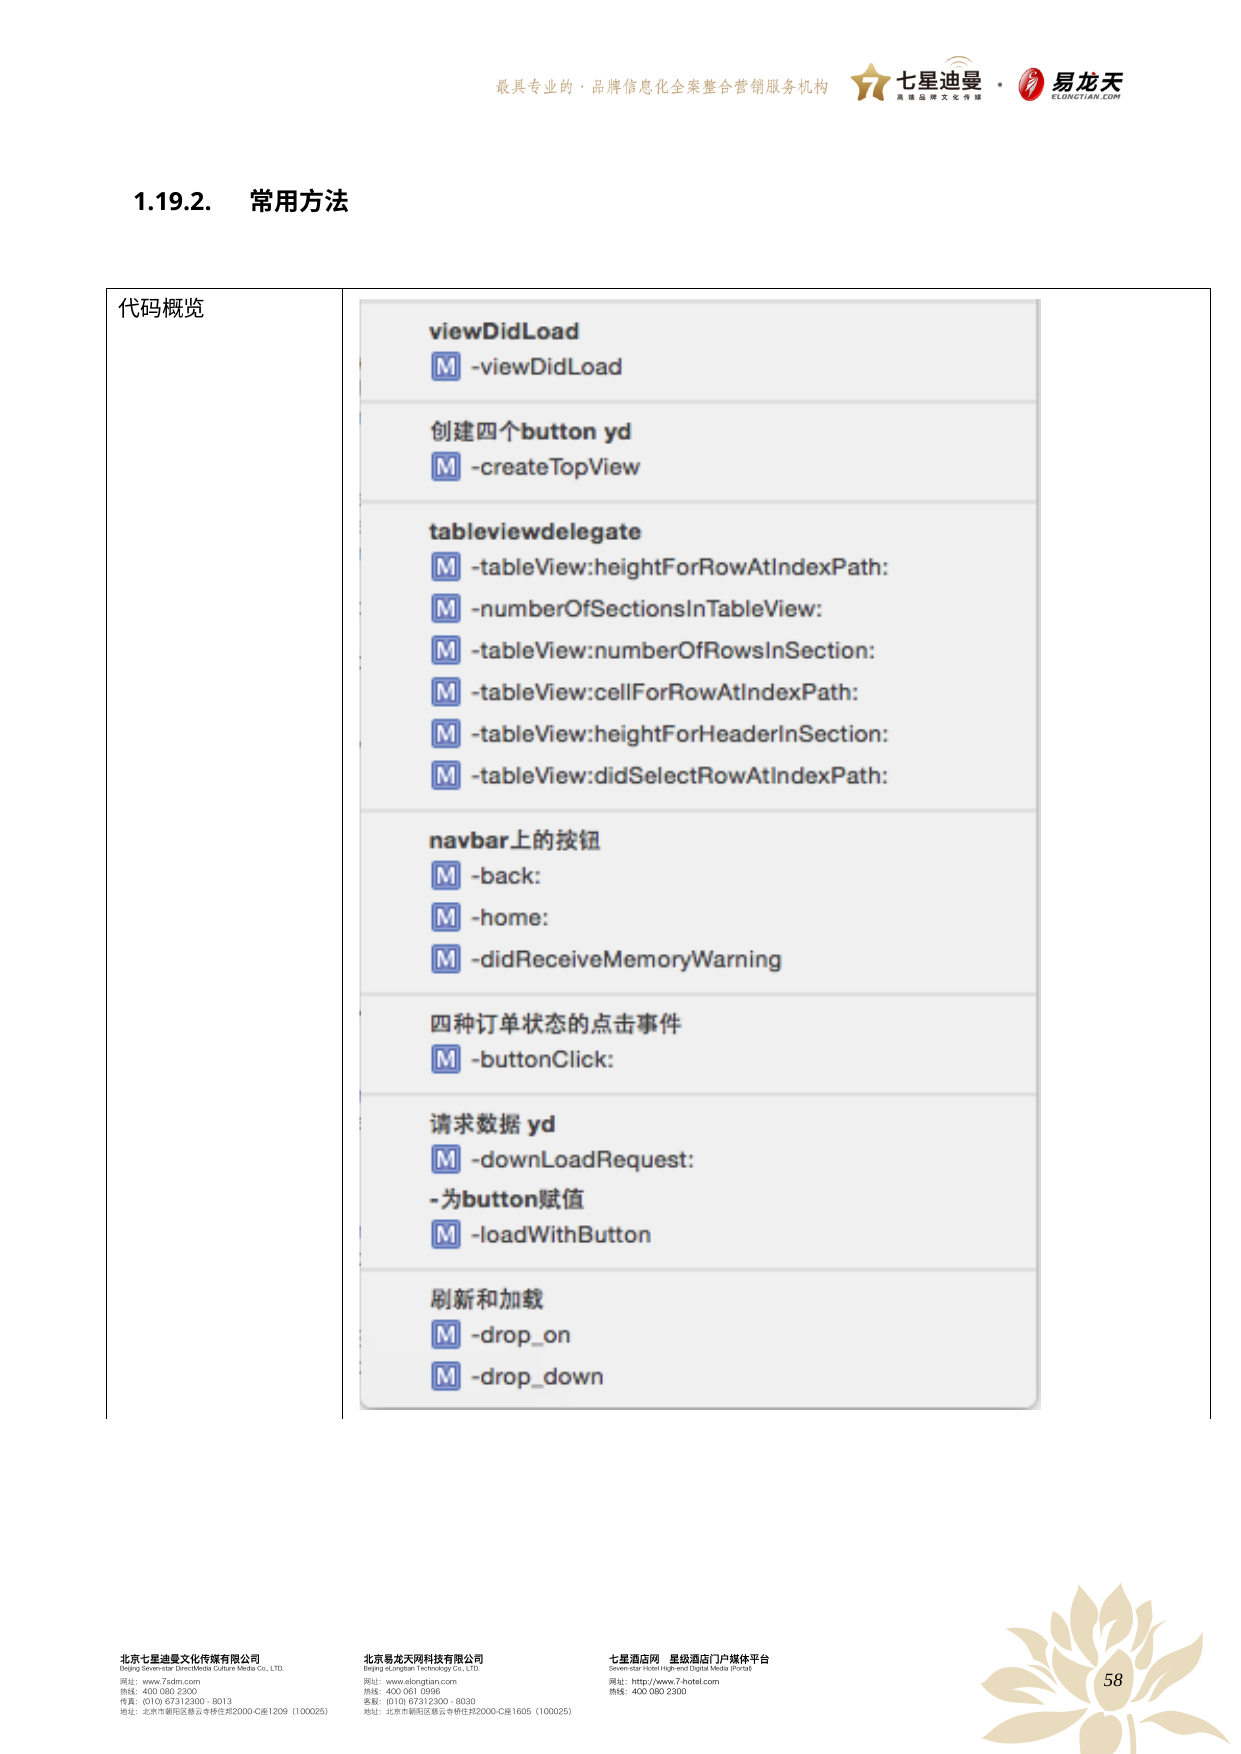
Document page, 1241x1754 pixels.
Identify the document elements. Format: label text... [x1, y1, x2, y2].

subtitle 常用方法 [133, 164, 1122, 235]
picture [359, 299, 1041, 1410]
table_header 代码概览 [107, 289, 342, 1419]
picture [0, 1570, 1241, 1754]
table_header [343, 289, 1210, 1419]
picture [437, 15, 1241, 136]
